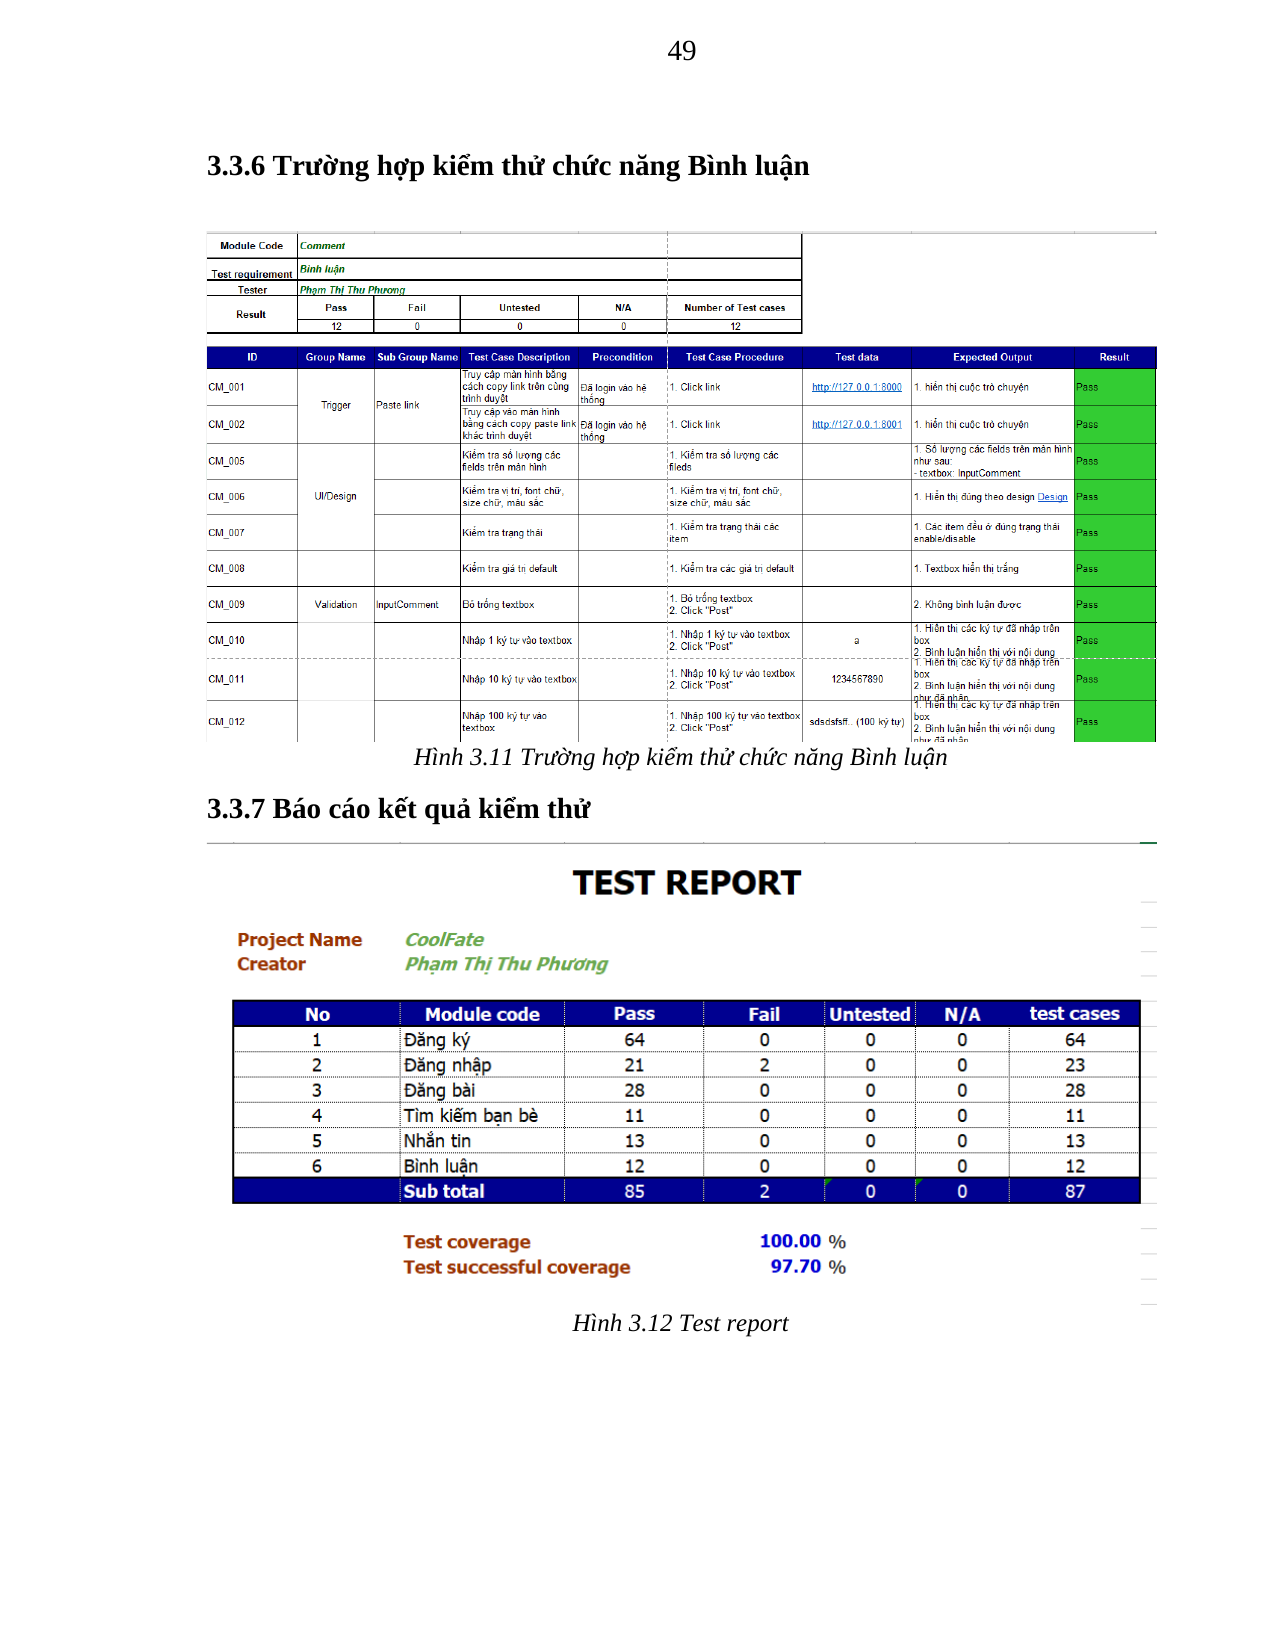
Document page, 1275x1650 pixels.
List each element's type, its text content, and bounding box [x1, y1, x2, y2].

picture [206, 842, 1157, 1309]
subtitle 3.3.7 Báo cáo kết quả kiểm thử [207, 792, 1157, 825]
subtitle 3.3.6 Trường hợp kiểm thử chức năng Bình luận [207, 148, 1157, 181]
picture [206, 231, 1157, 742]
